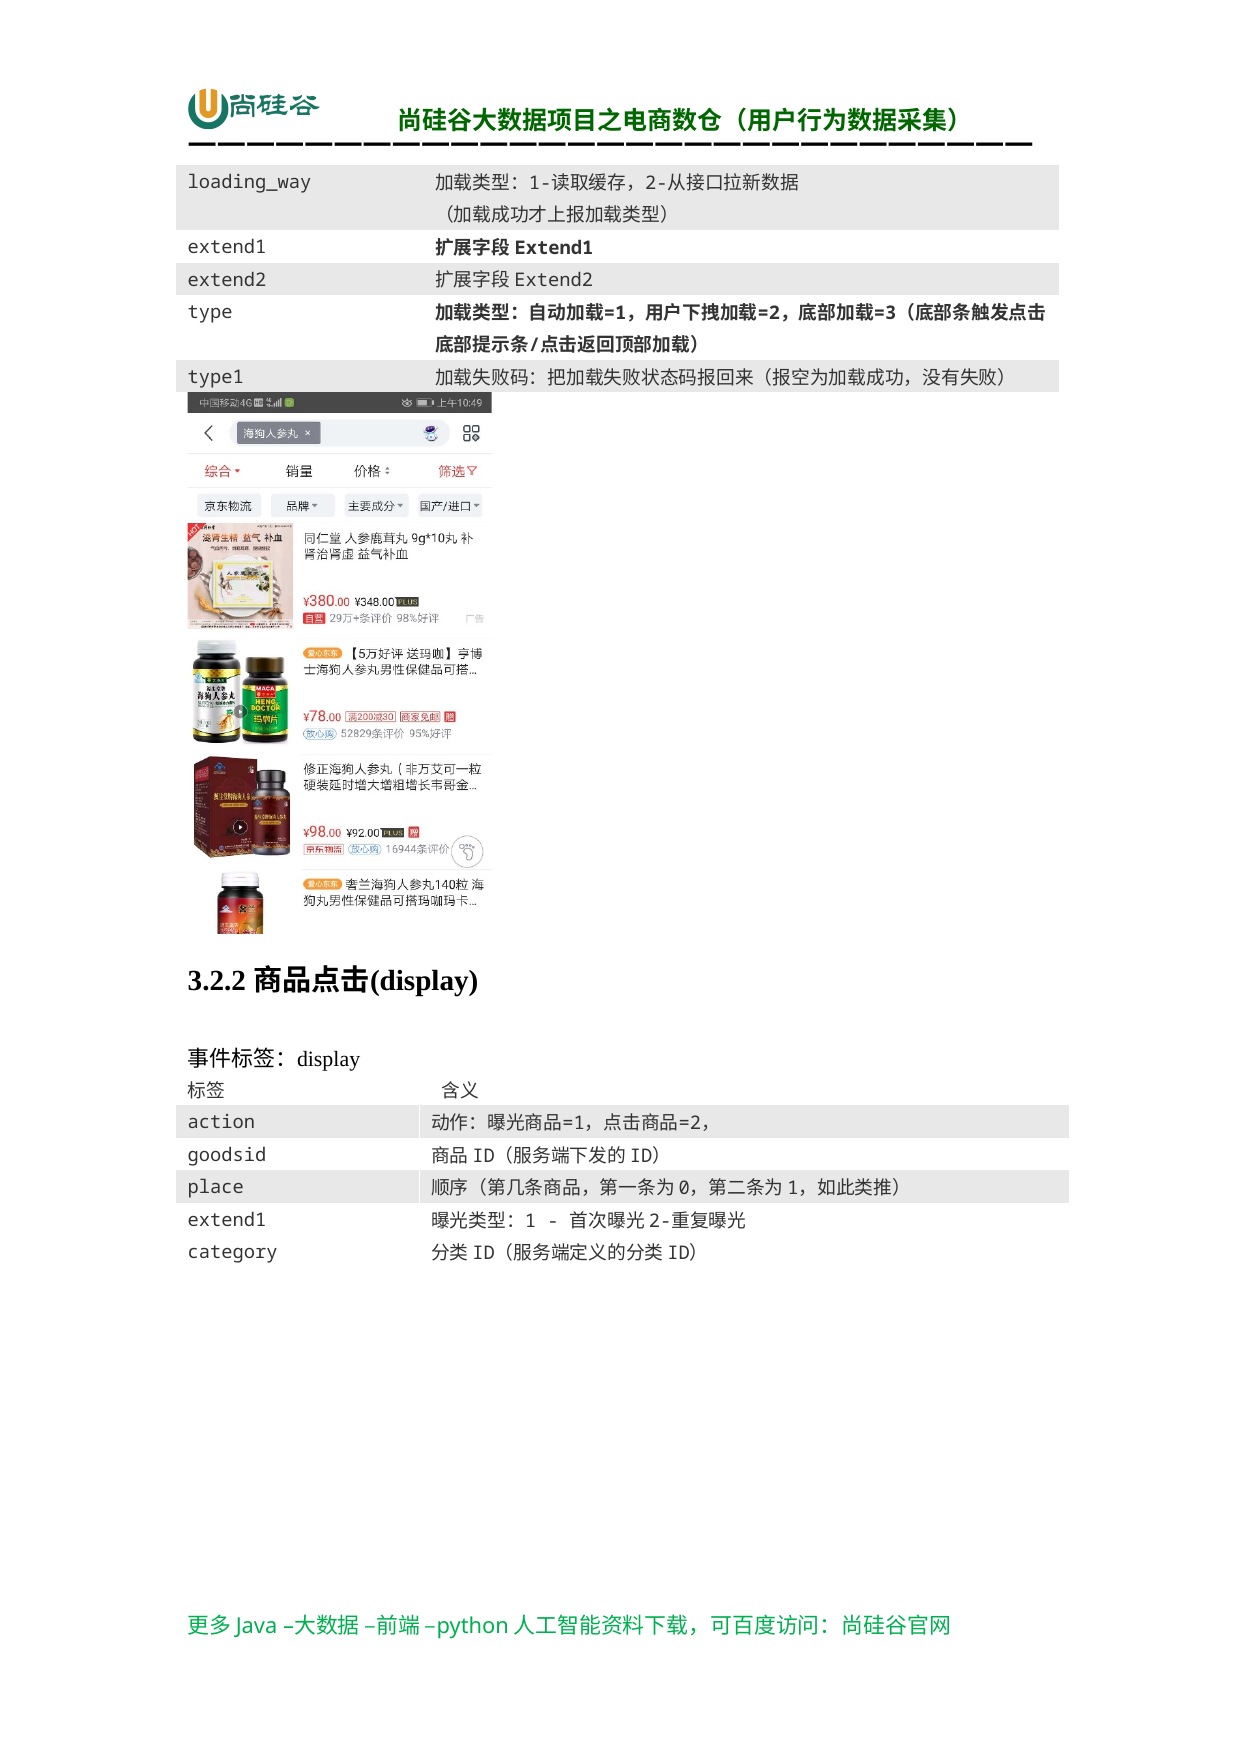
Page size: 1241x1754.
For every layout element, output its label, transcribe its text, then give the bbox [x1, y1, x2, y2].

table_header 含义 [430, 1073, 1069, 1105]
table_header 标签 [176, 1073, 430, 1105]
table_cell 加载失败码：把加载失败状态码报回来（报空为加载成功，没有失败） [424, 360, 1059, 392]
table_cell 加载类型：1-读取缓存，2-从接口拉新数据 （加载成功才上报加载类型） [424, 165, 1059, 230]
table_cell goodsid [176, 1138, 419, 1170]
table_cell extend1 [176, 230, 424, 262]
table_cell 分类ID（服务端定义的分类ID） [420, 1235, 1069, 1268]
picture [187, 88, 321, 130]
table_cell 动作：曝光商品=1，点击商品=2， [420, 1105, 1069, 1138]
table_cell type [176, 295, 424, 360]
table_cell extend2 [176, 263, 424, 295]
picture [187, 392, 492, 934]
table_cell 扩展字段 Extend1 [424, 230, 1059, 262]
table_cell category [176, 1235, 419, 1268]
table_cell 曝光类型：1 - 首次曝光 2-重复曝光 [420, 1203, 1069, 1235]
table_cell 加载类型：自动加载=1，用户下拽加载=2，底部加载=3（底部条触发点击底部提示条/点击返回顶部加载） [424, 295, 1059, 360]
subtitle 3.2.2 商品点击(display) [187, 945, 1053, 1010]
table_cell loading_way [176, 165, 424, 230]
table_cell place [176, 1170, 419, 1203]
text 事件标签：display [187, 1040, 1053, 1073]
table_cell 商品ID（服务端下发的ID） [420, 1138, 1069, 1170]
table_cell 扩展字段 Extend2 [424, 263, 1059, 295]
table_cell type1 [176, 360, 424, 392]
table_cell action [176, 1105, 419, 1138]
table_cell extend1 [176, 1203, 419, 1235]
table_cell 顺序（第几条商品，第一条为0，第二条为1，如此类推） [420, 1170, 1069, 1203]
